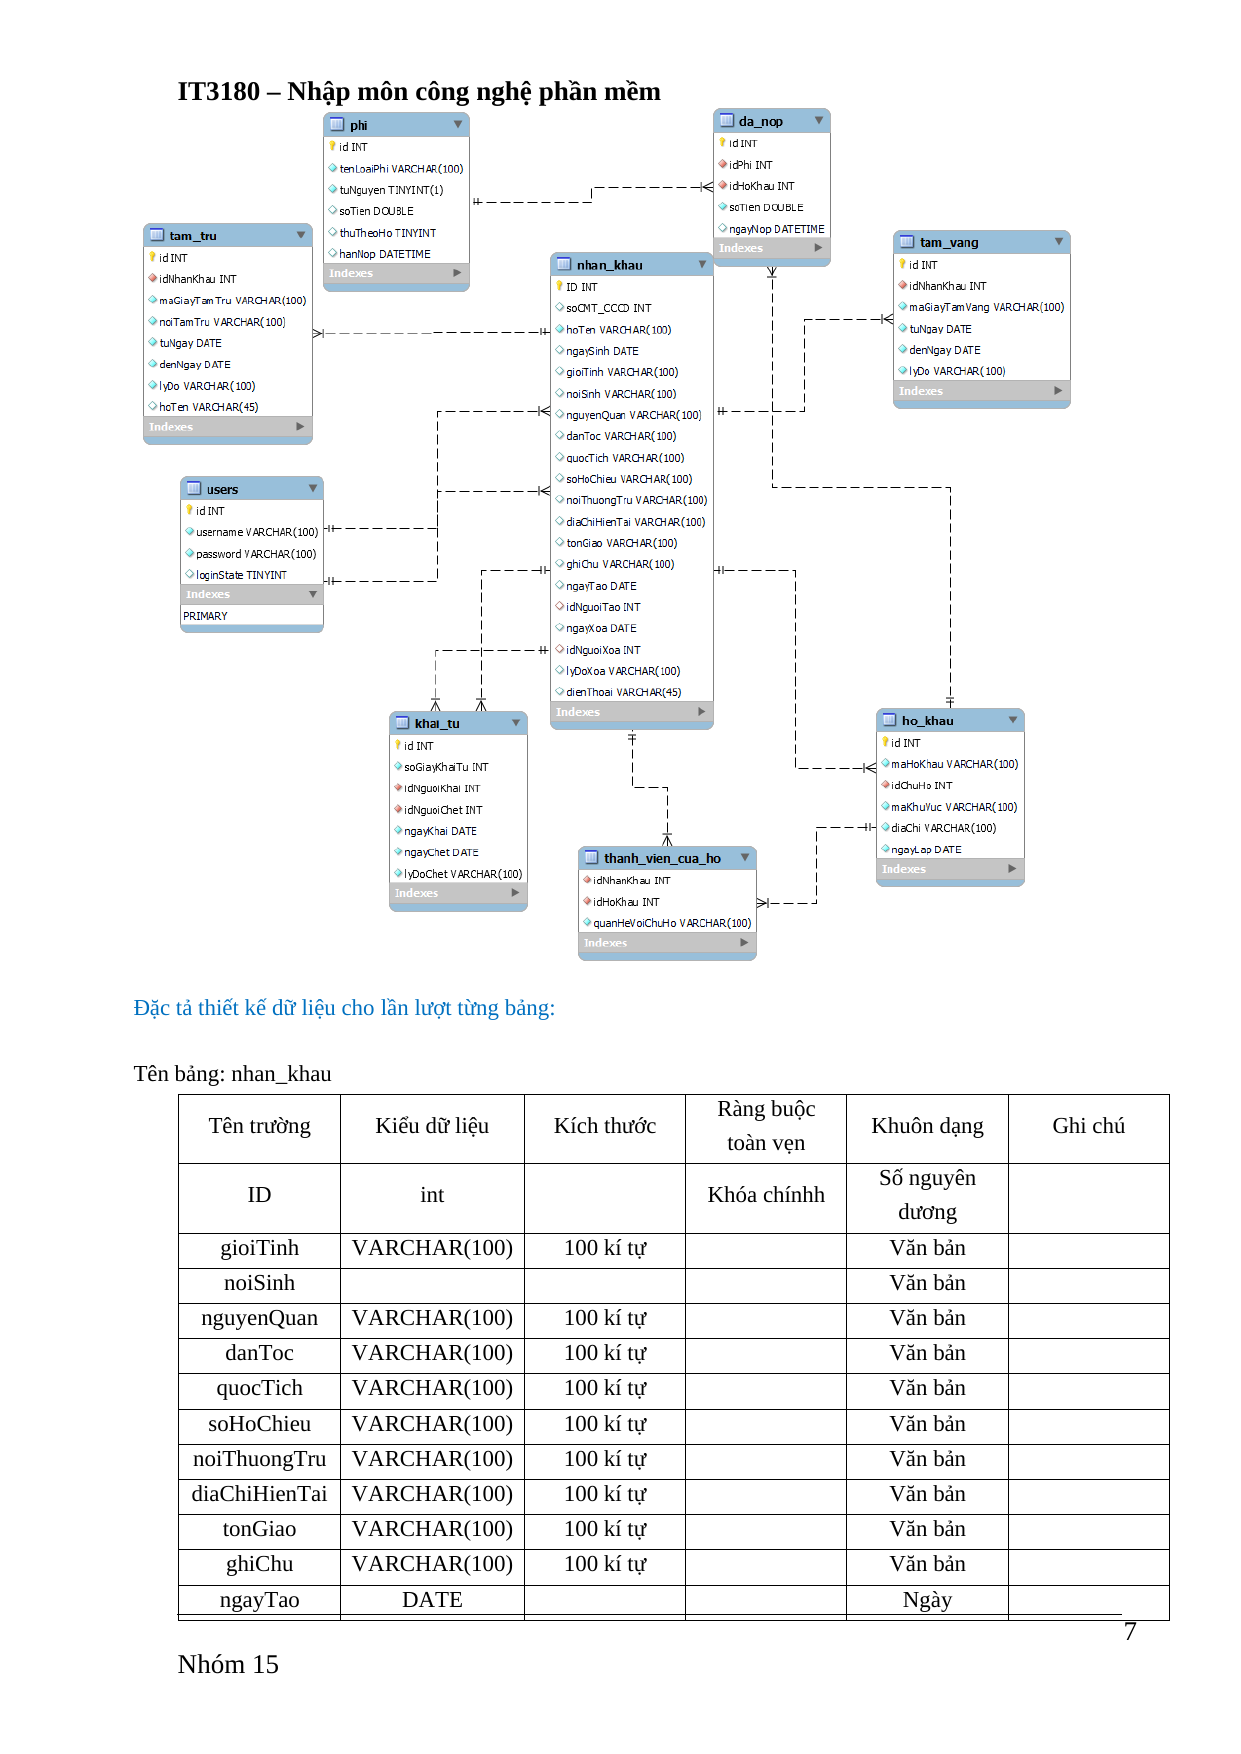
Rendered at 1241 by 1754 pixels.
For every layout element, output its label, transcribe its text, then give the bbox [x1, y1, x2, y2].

table_cell Văn bản [847, 1304, 1008, 1338]
table_header Kiểu dữ liệu [341, 1095, 524, 1163]
table_cell [686, 1515, 846, 1549]
table_cell [686, 1550, 846, 1584]
table_cell [525, 1269, 685, 1303]
table_cell 100 kí tự [525, 1550, 685, 1584]
table_cell VARCHAR(100) [341, 1339, 524, 1373]
table_cell noiThuongTru [179, 1445, 340, 1479]
table_cell VARCHAR(100) [341, 1410, 524, 1444]
table_cell Văn bản [847, 1515, 1008, 1549]
table_cell ngayTao [179, 1586, 340, 1620]
table_cell Số nguyên dương [847, 1164, 1008, 1232]
table_cell [686, 1445, 846, 1479]
table_cell 100 kí tự [525, 1374, 685, 1408]
table_cell 100 kí tự [525, 1304, 685, 1338]
table_cell VARCHAR(100) [341, 1515, 524, 1549]
table_cell noiSinh [179, 1269, 340, 1303]
table_header Tên trường [179, 1095, 340, 1163]
table_cell quocTich [179, 1374, 340, 1408]
table_cell [1009, 1164, 1169, 1232]
table_cell [686, 1374, 846, 1408]
table_cell [686, 1586, 846, 1620]
table_cell [686, 1480, 846, 1514]
table_cell VARCHAR(100) [341, 1374, 524, 1408]
table_cell [1009, 1445, 1169, 1479]
table_cell ID [179, 1164, 340, 1232]
table_cell [1009, 1374, 1169, 1408]
table_cell [686, 1234, 846, 1268]
table_cell [686, 1410, 846, 1444]
table_header Ràng buộc toàn vẹn [686, 1095, 846, 1163]
table_cell [1009, 1586, 1169, 1620]
table_cell soHoChieu [179, 1410, 340, 1444]
table_cell Văn bản [847, 1410, 1008, 1444]
table_cell VARCHAR(100) [341, 1550, 524, 1584]
table_cell ghiChu [179, 1550, 340, 1584]
table_cell 100 kí tự [525, 1515, 685, 1549]
table_cell DATE [341, 1586, 524, 1620]
table_cell Khóa chínhh [686, 1164, 846, 1232]
text Tên bảng: nhan_khau [133, 1059, 1215, 1086]
table_header Kích thước [525, 1095, 685, 1163]
table_cell [525, 1586, 685, 1620]
table_cell Văn bản [847, 1269, 1008, 1303]
table_cell 100 kí tự [525, 1480, 685, 1514]
table_cell Văn bản [847, 1234, 1008, 1268]
table_cell [1009, 1339, 1169, 1373]
list Đặc tả thiết kế dữ liệu cho lần lượt từng bảng: [133, 994, 1215, 1020]
table_cell VARCHAR(100) [341, 1234, 524, 1268]
table_cell 100 kí tự [525, 1410, 685, 1444]
table_cell Văn bản [847, 1480, 1008, 1514]
table_cell Văn bản [847, 1550, 1008, 1584]
table_cell [1009, 1304, 1169, 1338]
table_cell danToc [179, 1339, 340, 1373]
table_cell [1009, 1550, 1169, 1584]
table_cell int [341, 1164, 524, 1232]
table_cell 100 kí tự [525, 1339, 685, 1373]
table_header Khuôn dạng [847, 1095, 1008, 1163]
table_cell [686, 1269, 846, 1303]
table_cell VARCHAR(100) [341, 1445, 524, 1479]
picture [133, 108, 1079, 979]
table_cell 100 kí tự [525, 1234, 685, 1268]
table_cell Văn bản [847, 1339, 1008, 1373]
table_cell [1009, 1234, 1169, 1268]
table_header Ghi chú [1009, 1095, 1169, 1163]
table_cell [686, 1339, 846, 1373]
table_cell Ngày [847, 1586, 1008, 1620]
table_cell [1009, 1515, 1169, 1549]
table_cell [686, 1304, 846, 1338]
table_cell [1009, 1410, 1169, 1444]
table_cell [1009, 1269, 1169, 1303]
table_cell [1009, 1480, 1169, 1514]
table_cell tonGiao [179, 1515, 340, 1549]
table_cell VARCHAR(100) [341, 1304, 524, 1338]
table_cell nguyenQuan [179, 1304, 340, 1338]
table_cell diaChiHienTai [179, 1480, 340, 1514]
table_cell Văn bản [847, 1445, 1008, 1479]
table_cell gioiTinh [179, 1234, 340, 1268]
table_cell [525, 1164, 685, 1232]
table_cell [341, 1269, 524, 1303]
table_cell VARCHAR(100) [341, 1480, 524, 1514]
table_cell Văn bản [847, 1374, 1008, 1408]
table_cell 100 kí tự [525, 1445, 685, 1479]
